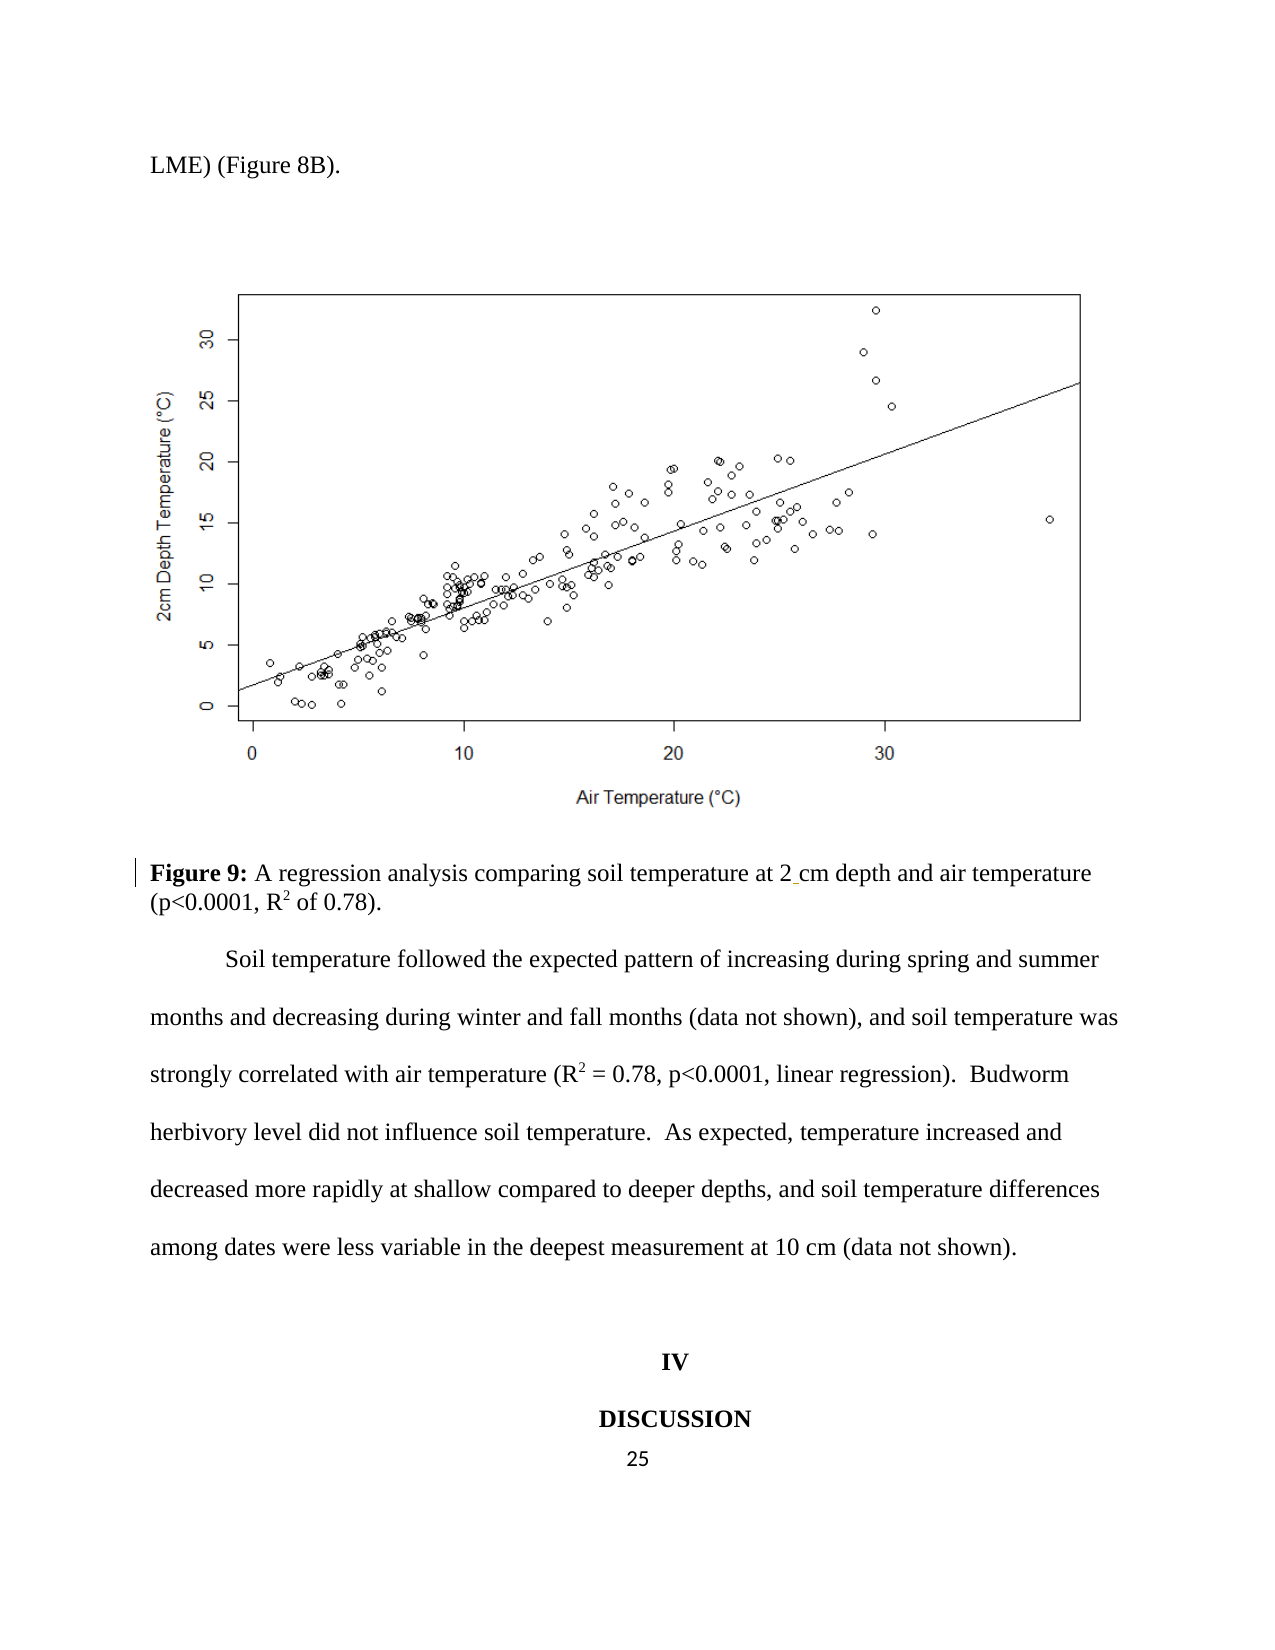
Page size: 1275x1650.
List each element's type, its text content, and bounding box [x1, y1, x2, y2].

text DISCUSSION [150, 1404, 1125, 1433]
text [150, 150, 1125, 206]
text Figure 9: A regression analysis comparing soil temperature at 2cm depth and air temperature (p<0.0001, R2 of 0.78). [150, 858, 1125, 916]
picture [150, 206, 1125, 831]
text Soil temperature followed the expected pattern of increasing during spring and summer months and decreasing during winter and fall months (data not shown), and soil temperature was strongly correlated with air temperature (R2 = 0.78, p<0.0001, linear regression). Budworm herbivory level did not influence soil temperature. As expected, temperature increased and decreased more rapidly at shallow compared to deeper depths, and soil temperature differences among dates were less variable in the deepest measurement at 10 cm (data not shown). [150, 944, 1125, 1261]
text IV [150, 1347, 1125, 1376]
